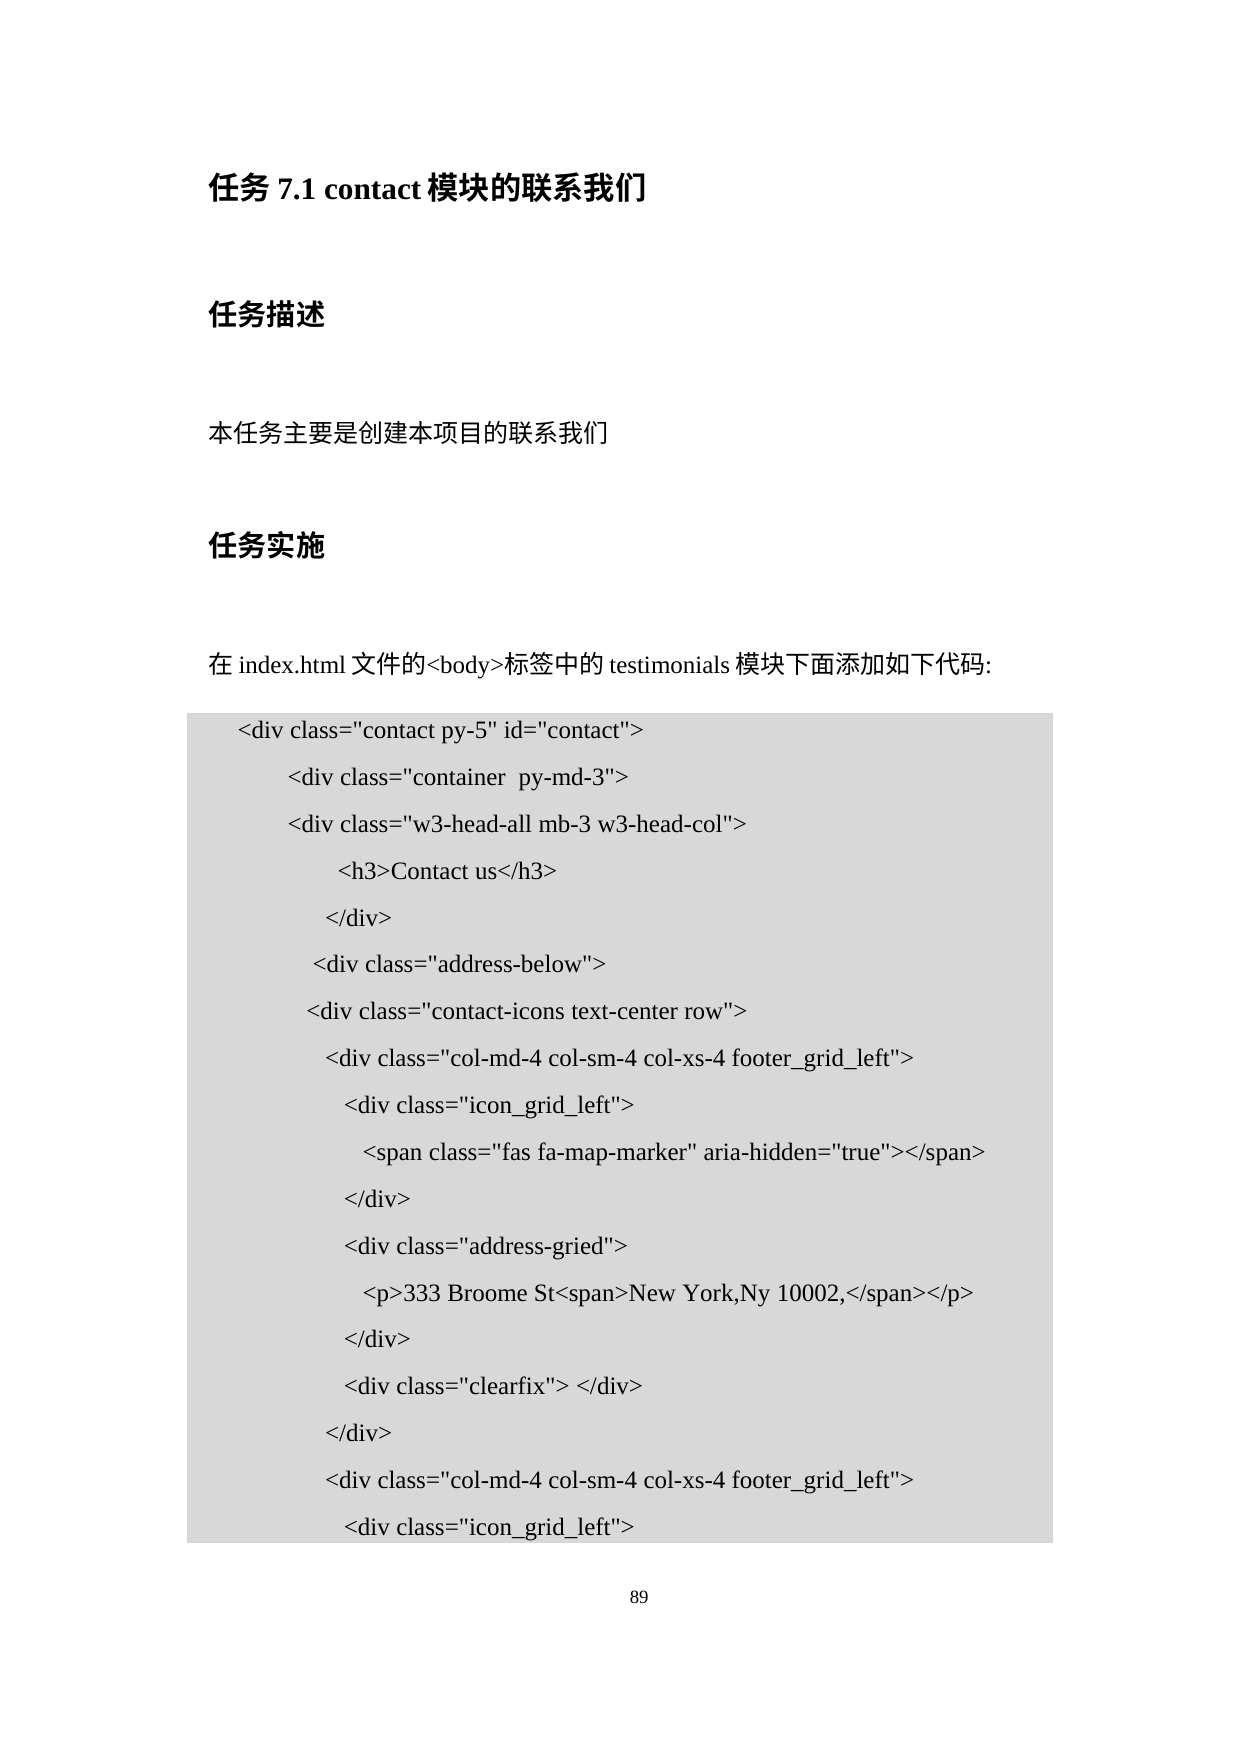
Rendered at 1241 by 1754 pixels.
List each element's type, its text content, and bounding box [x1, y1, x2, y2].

text <div class="address-below"> [187, 948, 1053, 980]
text <div class="clearfix"> </div> [187, 1369, 1053, 1402]
text </div> [187, 1182, 1053, 1214]
text <div class="col-md-4 col-sm-4 col-xs-4 footer_grid_left"> [187, 1041, 1053, 1074]
text <span class="fas fa-map-marker" aria-hidden="true"></span> [187, 1135, 1053, 1168]
text </div> [187, 1323, 1053, 1355]
text </div> [187, 1416, 1053, 1449]
text <div class="icon_grid_left"> [187, 1510, 1053, 1543]
text <div class="contact py-5" id="contact"> [187, 713, 1053, 746]
text <h3>Contact us</h3> [187, 854, 1053, 886]
text <div class="w3-head-all mb-3 w3-head-col"> [187, 807, 1053, 839]
text <div class="contact-icons text-center row"> [187, 994, 1053, 1027]
subtitle 任务描述 [187, 280, 1053, 345]
subtitle 任务7.1 contact模块的联系我们 [187, 153, 1053, 218]
text 在index.html文件的<body>标签中的testimonials模块下面添加如下代码: [187, 630, 1053, 695]
text </div> [187, 901, 1053, 933]
text <div class="address-gried"> [187, 1229, 1053, 1261]
text <div class="col-md-4 col-sm-4 col-xs-4 footer_grid_left"> [187, 1463, 1053, 1496]
text 本任务主要是创建本项目的联系我们 [187, 399, 1053, 464]
text <p>333 Broome St<span>New York,Ny 10002,</span></p> [187, 1276, 1053, 1308]
text <div class="container py-md-3"> [187, 760, 1053, 793]
subtitle 任务实施 [187, 511, 1053, 576]
text <div class="icon_grid_left"> [187, 1088, 1053, 1121]
